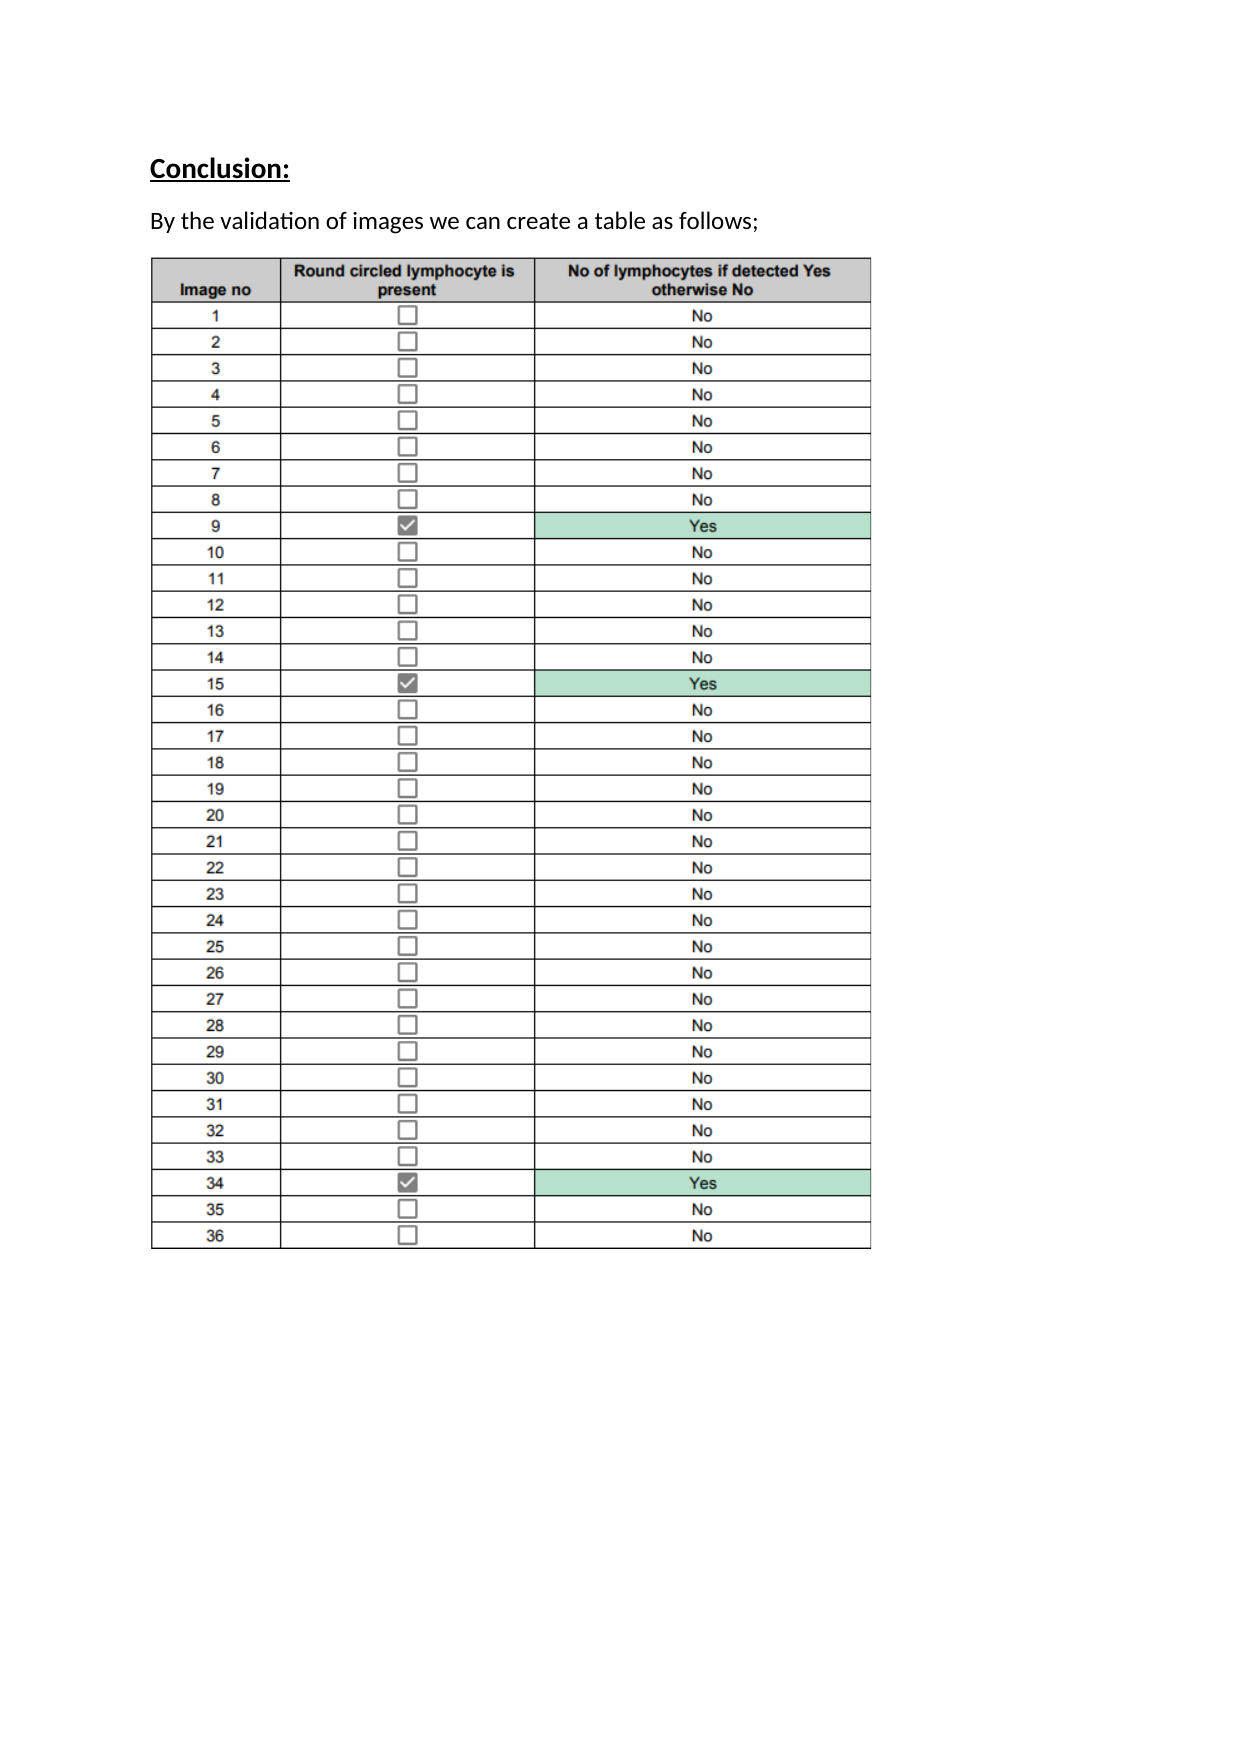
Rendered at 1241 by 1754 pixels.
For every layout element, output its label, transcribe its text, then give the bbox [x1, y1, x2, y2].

text By the validation of images we can create a table as follows; [150, 205, 1090, 236]
picture [150, 254, 872, 1249]
text Conclusion: [150, 150, 1090, 186]
